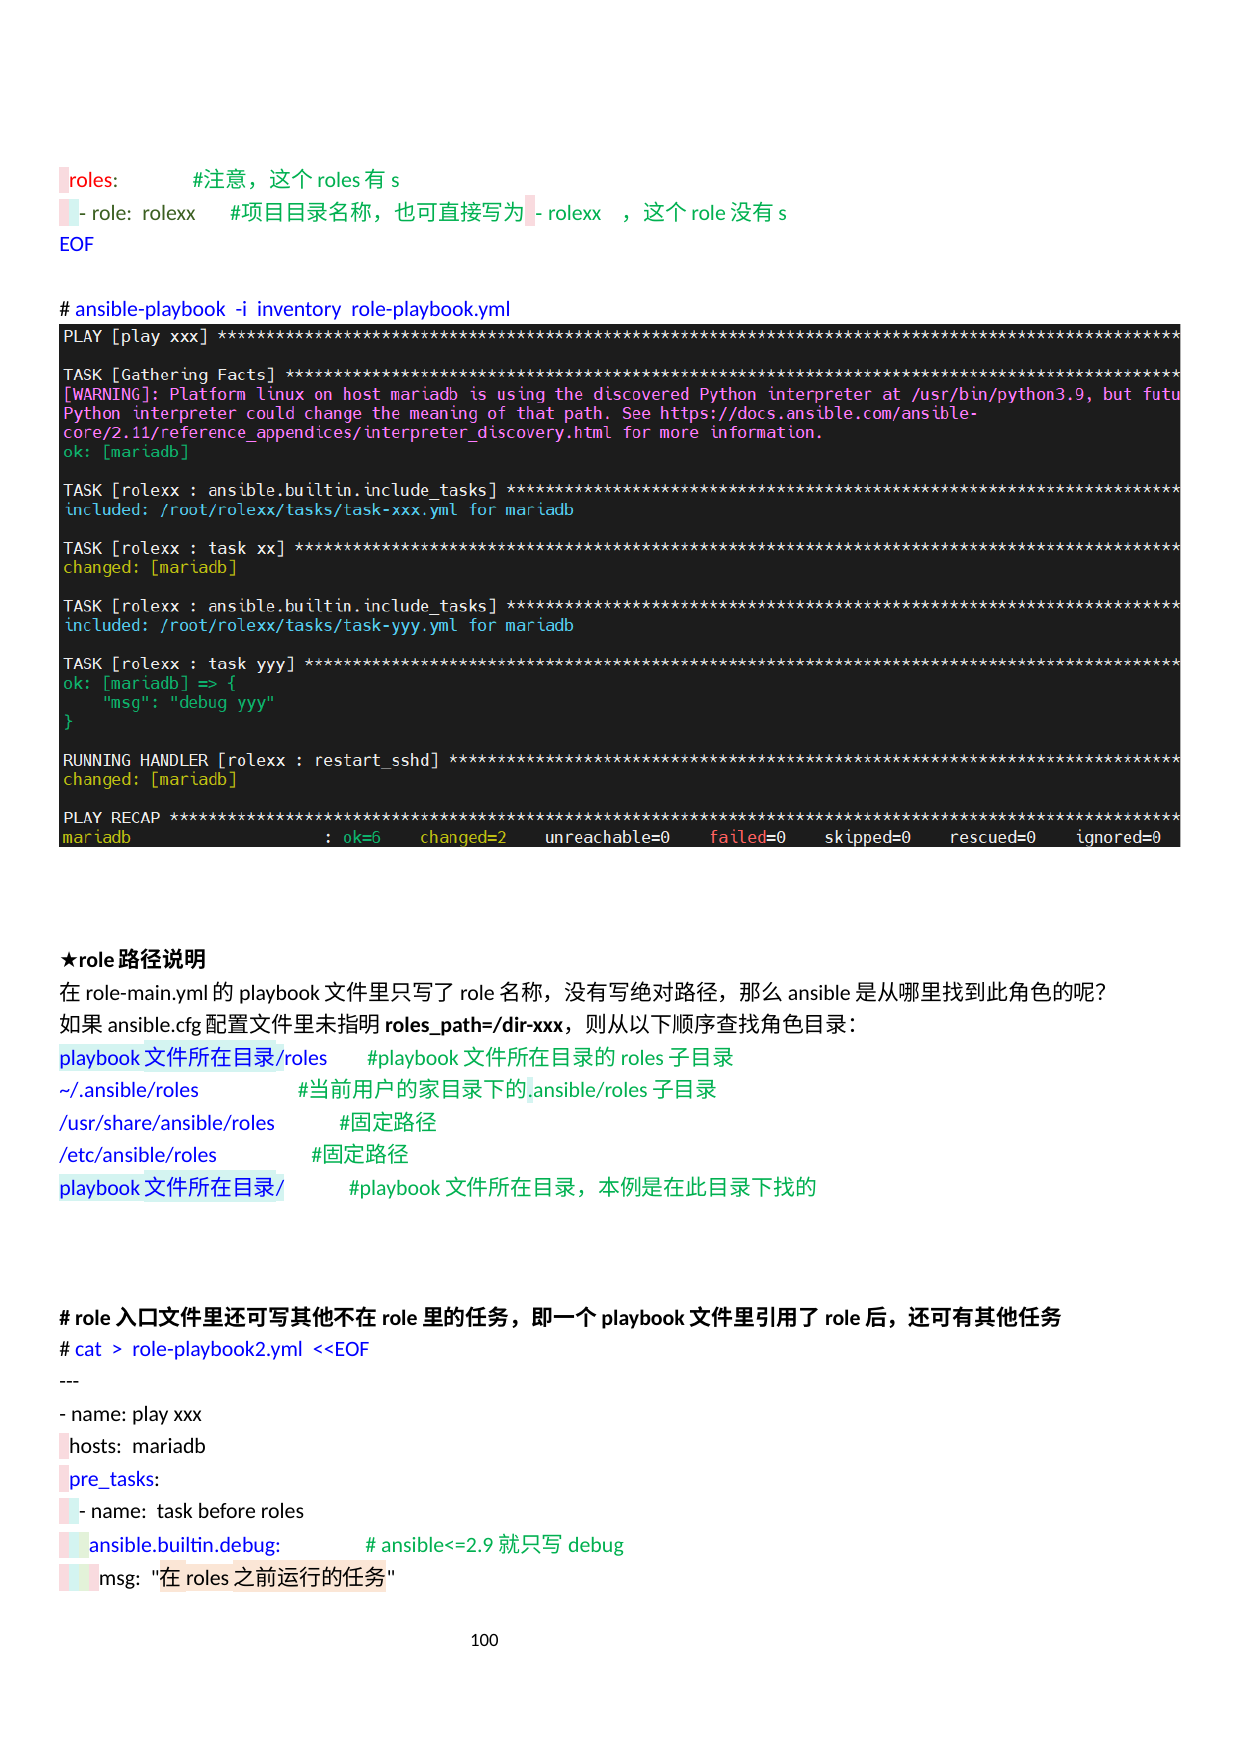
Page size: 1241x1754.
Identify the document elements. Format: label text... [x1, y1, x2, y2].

text # cat > role-playbook2.yml <<EOF [59, 1332, 1181, 1364]
text /etc/ansible/roles #固定路径 [59, 1137, 1181, 1169]
text roles: #注意，这个roles有s [59, 162, 1181, 194]
text /usr/share/ansible/roles #固定路径 [59, 1104, 1181, 1137]
text hosts: mariadb [59, 1429, 1181, 1462]
text playbook文件所在目录/ #playbook文件所在目录，本例是在此目录下找的 [59, 1169, 1181, 1202]
picture [59, 324, 1181, 847]
text pre_tasks: [59, 1462, 1181, 1494]
text - role: rolexx #项目目录名称，也可直接写为 - rolexx ，这个role没有s [59, 194, 1181, 227]
text msg: "在roles之前运行的任务" [59, 1559, 1181, 1592]
text # ansible-playbook -i inventory role-playbook.yml [59, 292, 1181, 324]
text --- [59, 1364, 1181, 1397]
text EOF [59, 227, 1181, 259]
text 在role-main.yml的playbook文件里只写了role名称，没有写绝对路径，那么ansible是从哪里找到此角色的呢？ [59, 974, 1181, 1007]
text 如果ansible.cfg配置文件里未指明roles_path=/dir-xxx，则从以下顺序查找角色目录： [59, 1007, 1181, 1039]
text - name: play xxx [59, 1397, 1181, 1429]
text # role入口文件里还可写其他不在role里的任务，即一个playbook文件里引用了role后，还可有其他任务 [59, 1299, 1181, 1332]
text ★role路径说明 [59, 942, 1181, 974]
text ~/.ansible/roles #当前用户的家目录下的.ansible/roles子目录 [59, 1072, 1181, 1104]
text - name: task before roles [59, 1494, 1181, 1527]
text ansible.builtin.debug: # ansible<=2.9就只写debug [59, 1527, 1181, 1559]
text playbook文件所在目录/roles #playbook文件所在目录的roles子目录 [59, 1039, 1181, 1072]
